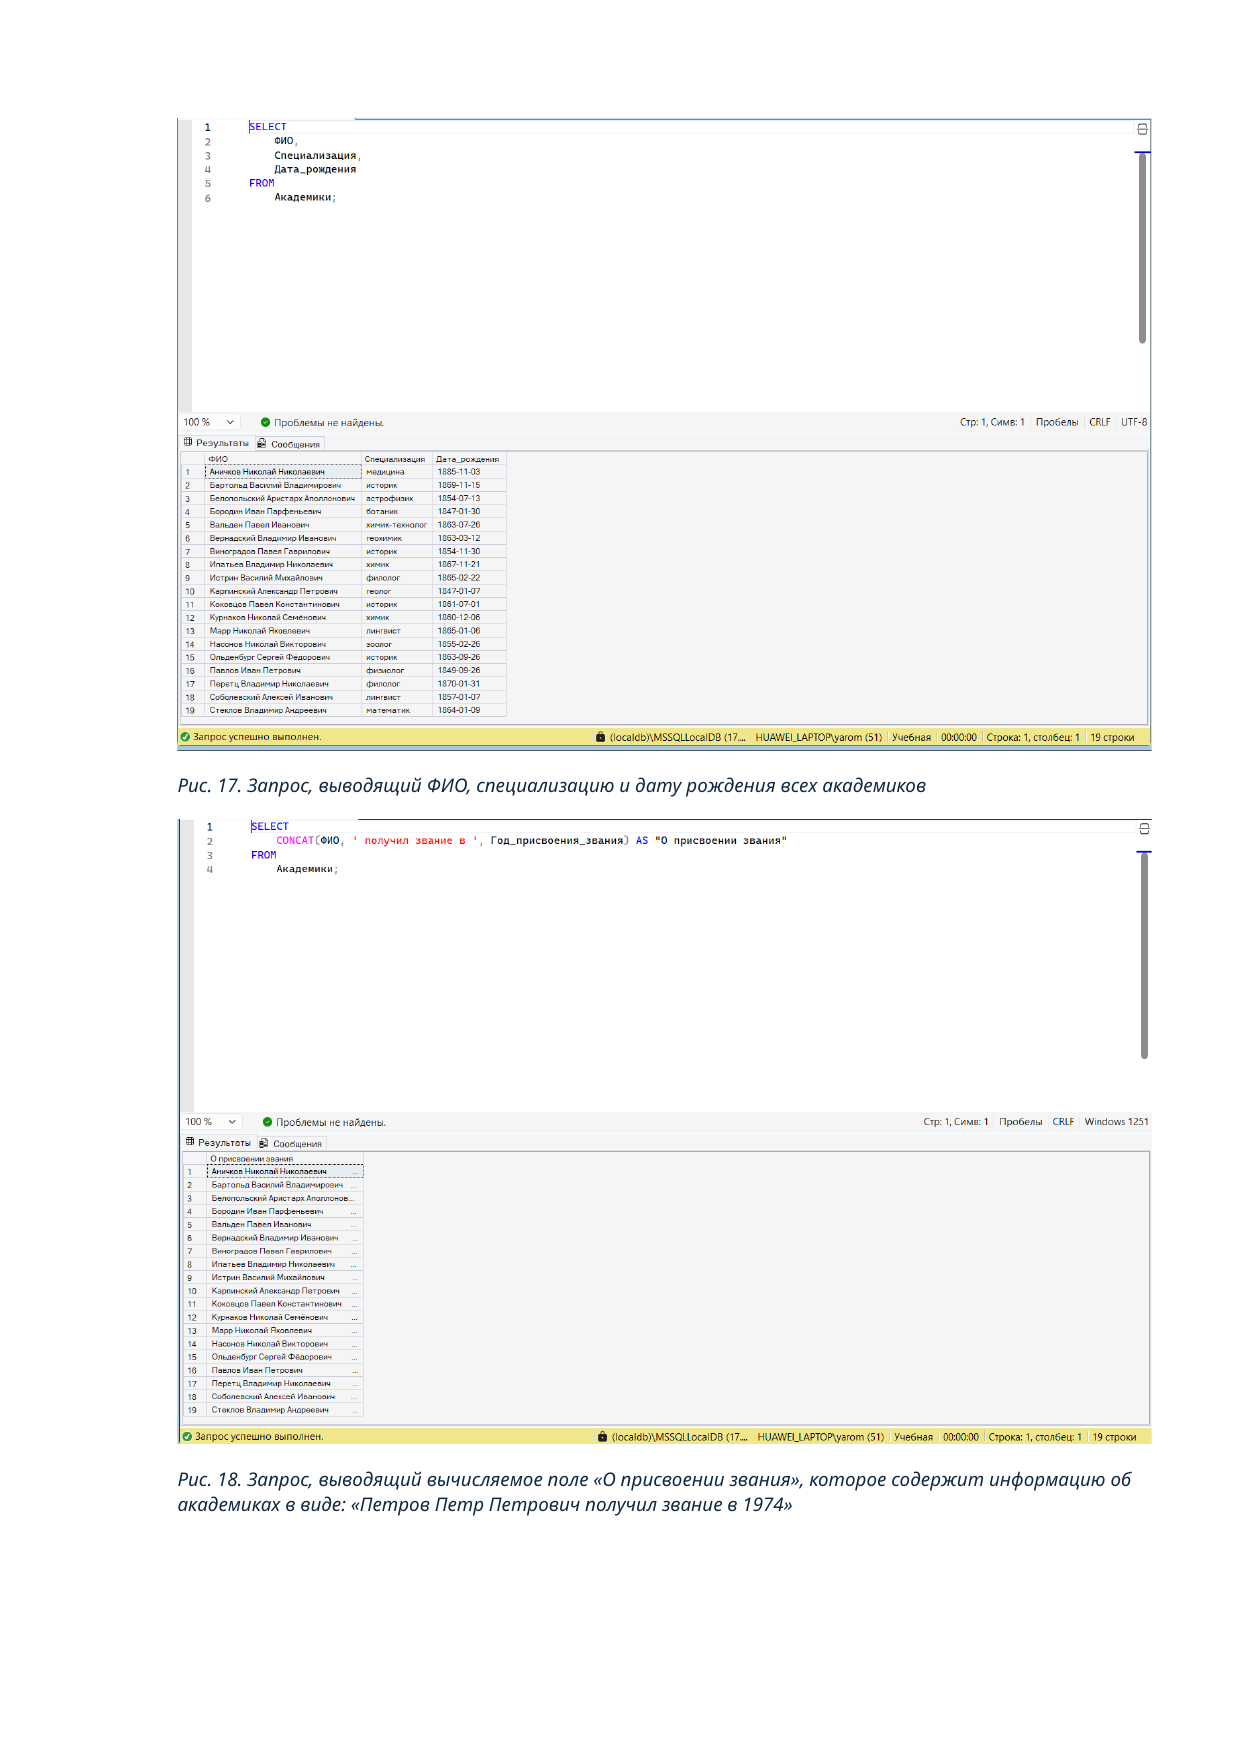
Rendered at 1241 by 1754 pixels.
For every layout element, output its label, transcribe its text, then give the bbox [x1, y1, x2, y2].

picture [177, 118, 1152, 751]
picture [177, 819, 1152, 1444]
